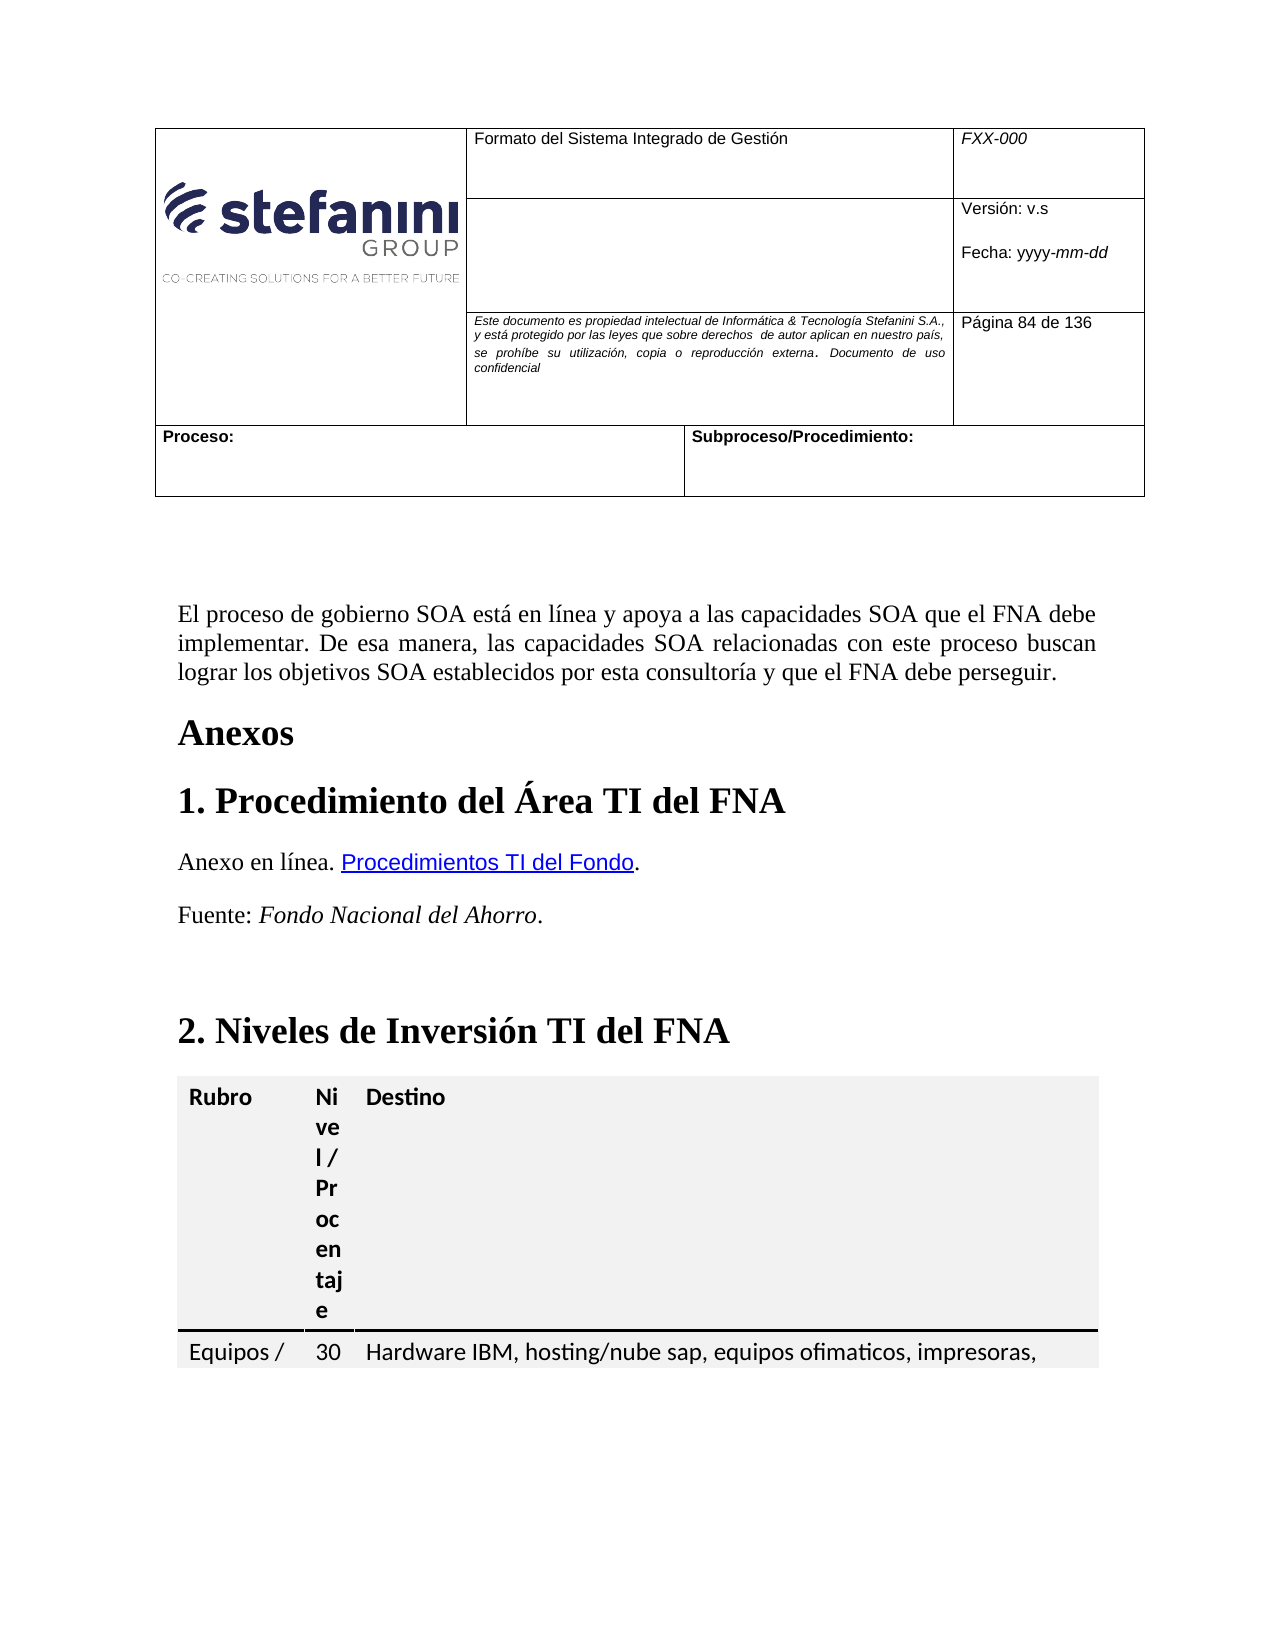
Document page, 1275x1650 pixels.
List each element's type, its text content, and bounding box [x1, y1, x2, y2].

text Fuente: Fondo Nacional del Ahorro. [177, 901, 1098, 929]
subtitle Anexos [177, 711, 1098, 754]
table_header Nivel / Procentaje [305, 1077, 354, 1329]
table_header Destino [355, 1077, 1098, 1329]
table_cell Hardware IBM, hosting/nube sap, equipos ofimaticos, impresoras, facilites, red wan, red lan, cintas medios magneticos, grabacion de llamadas, kioskos, planta electricas, bolsa monitores, canales y buckup, inversiones (balanceadores, swithes) [355, 1332, 1098, 1366]
table_cell 30% [305, 1332, 354, 1366]
table_header Rubro [178, 1077, 304, 1329]
subtitle 2. Niveles de Inversión TI del FNA [177, 1008, 1098, 1051]
picture [162, 182, 460, 286]
text Anexo en línea. Procedimientos TI del Fondo. [177, 847, 1098, 876]
table_cell Equipos / Infraestructura técnica/arrendamientos [178, 1332, 304, 1366]
subtitle 1. Procedimiento del Área TI del FNA [177, 779, 1098, 822]
text El proceso de gobierno SOA está en línea y apoya a las capacidades SOA que el FNA debe implementar. De esa manera, las capacidades SOA relacionadas con este proceso buscan lograr los objetivos SOA establecidos por esta consultoría y que el FNA debe perseguir. [177, 599, 1098, 686]
